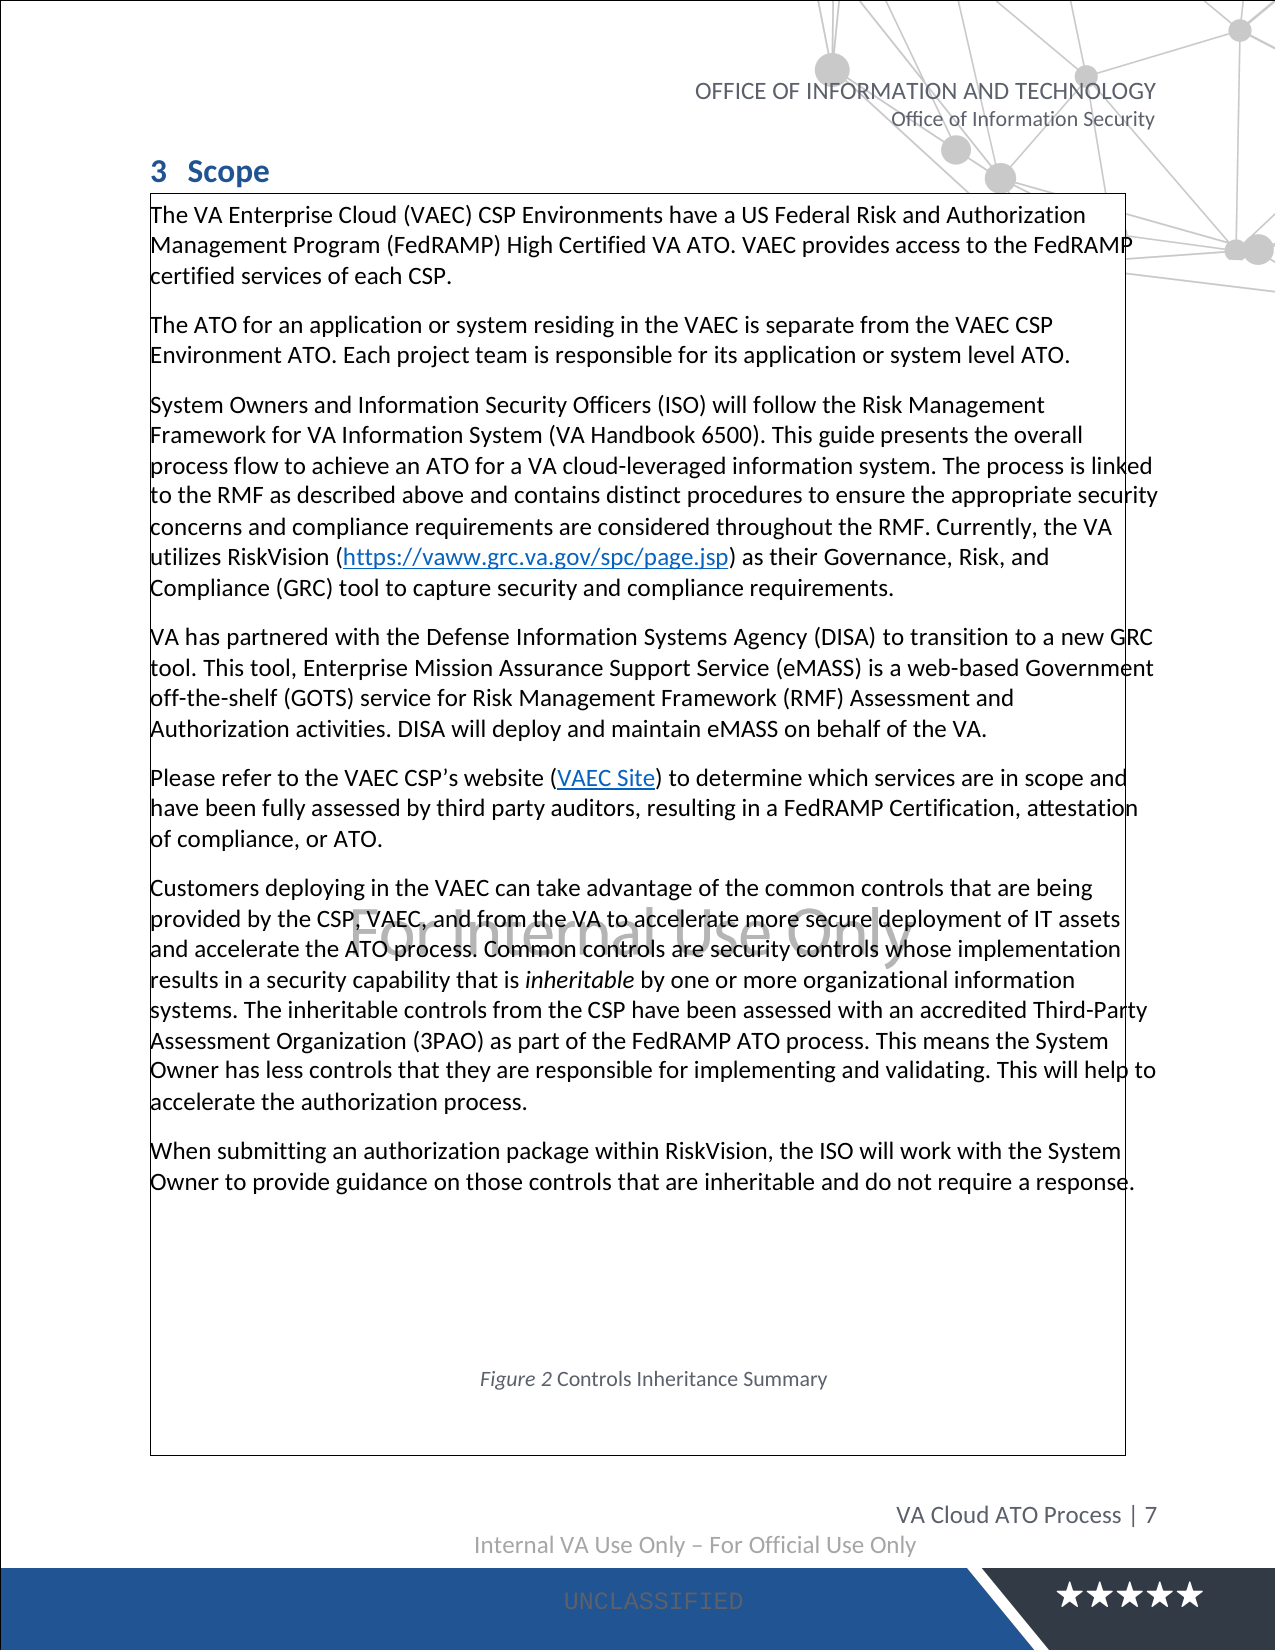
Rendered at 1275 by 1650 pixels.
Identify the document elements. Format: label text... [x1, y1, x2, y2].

text Customers deploying in the VAEC can take advantage of the common controls that are being provided by the CSP, VAEC, and from the VA to accelerate more secure deployment of IT assets and accelerate the ATO process. Common controls are security controls whose implementation results in a security capability that is inheritable by one or more organizational information systems. The inheritable controls from the CSP have been assessed with an accredited Third-Party Assessment Organization (3PAO) as part of the FedRAMP ATO process. This means the System [150, 872, 1151, 1056]
text 3 Scope [150, 150, 279, 190]
text UNCLASSIFIED [558, 1588, 748, 1617]
text When submitting an authorization package within RiskVision, the ISO will work with the System [150, 1135, 1169, 1166]
text accelerate the authorization process. [150, 1086, 1169, 1117]
text System Owners and Information Security Officers (ISO) will follow the Risk Management Framework for VA Information System (VA Handbook 6500). This guide presents the overall process flow to achieve an ATO for a VA cloud-leveraged information system. The process is linked [150, 389, 1156, 481]
text Please refer to the VAEC CSP’s website (VAEC Site) to determine which services are in scope and have been fully assessed by third party auditors, resulting in a FedRAMP Certification, attestation of compliance, or ATO. [150, 762, 1142, 854]
text OFFICE OF INFORMATION AND TECHNOLOGY [695, 75, 1169, 105]
text Authorization activities. DISA will deploy and maintain eMASS on behalf of the VA. [150, 713, 1169, 743]
text concerns and compliance requirements are considered throughout the RMF. Currently, the VA utilizes RiskVision (https://vaww.grc.va.gov/spc/page.jsp) as their Governance, Risk, and Compliance (GRC) tool to capture security and compliance requirements. [150, 511, 1115, 602]
picture [1, 1, 1275, 1650]
text VA Cloud ATO Process | 7 [137, 1499, 1157, 1529]
text Office of Information Security [891, 106, 1169, 132]
text VA has partnered with the Defense Information Systems Agency (DISA) to transition to a new GRC tool. This tool, Enterprise Mission Assurance Support Service (eMASS) is a web-based Government off-the-shelf (GOTS) service for Risk Management Framework (RMF) Assessment and [150, 621, 1154, 713]
text Figure 2 Controls Inheritance Summary [475, 1365, 832, 1391]
text The ATO for an application or system residing in the VAEC is separate from the VAEC CSP Environment ATO. Each project team is responsible for its application or system level ATO. [150, 309, 1074, 370]
text Owner to provide guidance on those controls that are inheritable and do not require a response. [150, 1166, 1169, 1196]
text Internal VA Use Only – For Official Use Only [474, 1529, 1169, 1560]
text The VA Enterprise Cloud (VAEC) CSP Environments have a US Federal Risk and Authorization Management Program (FedRAMP) High Certified VA ATO. VAEC provides access to the FedRAMP certified services of each CSP. [150, 199, 1137, 290]
text Owner has less controls that they are responsible for implementing and validating. This will help to [150, 1056, 1169, 1086]
text to the RMF as described above and contains distinct procedures to ensure the appropriate security [150, 481, 1169, 511]
